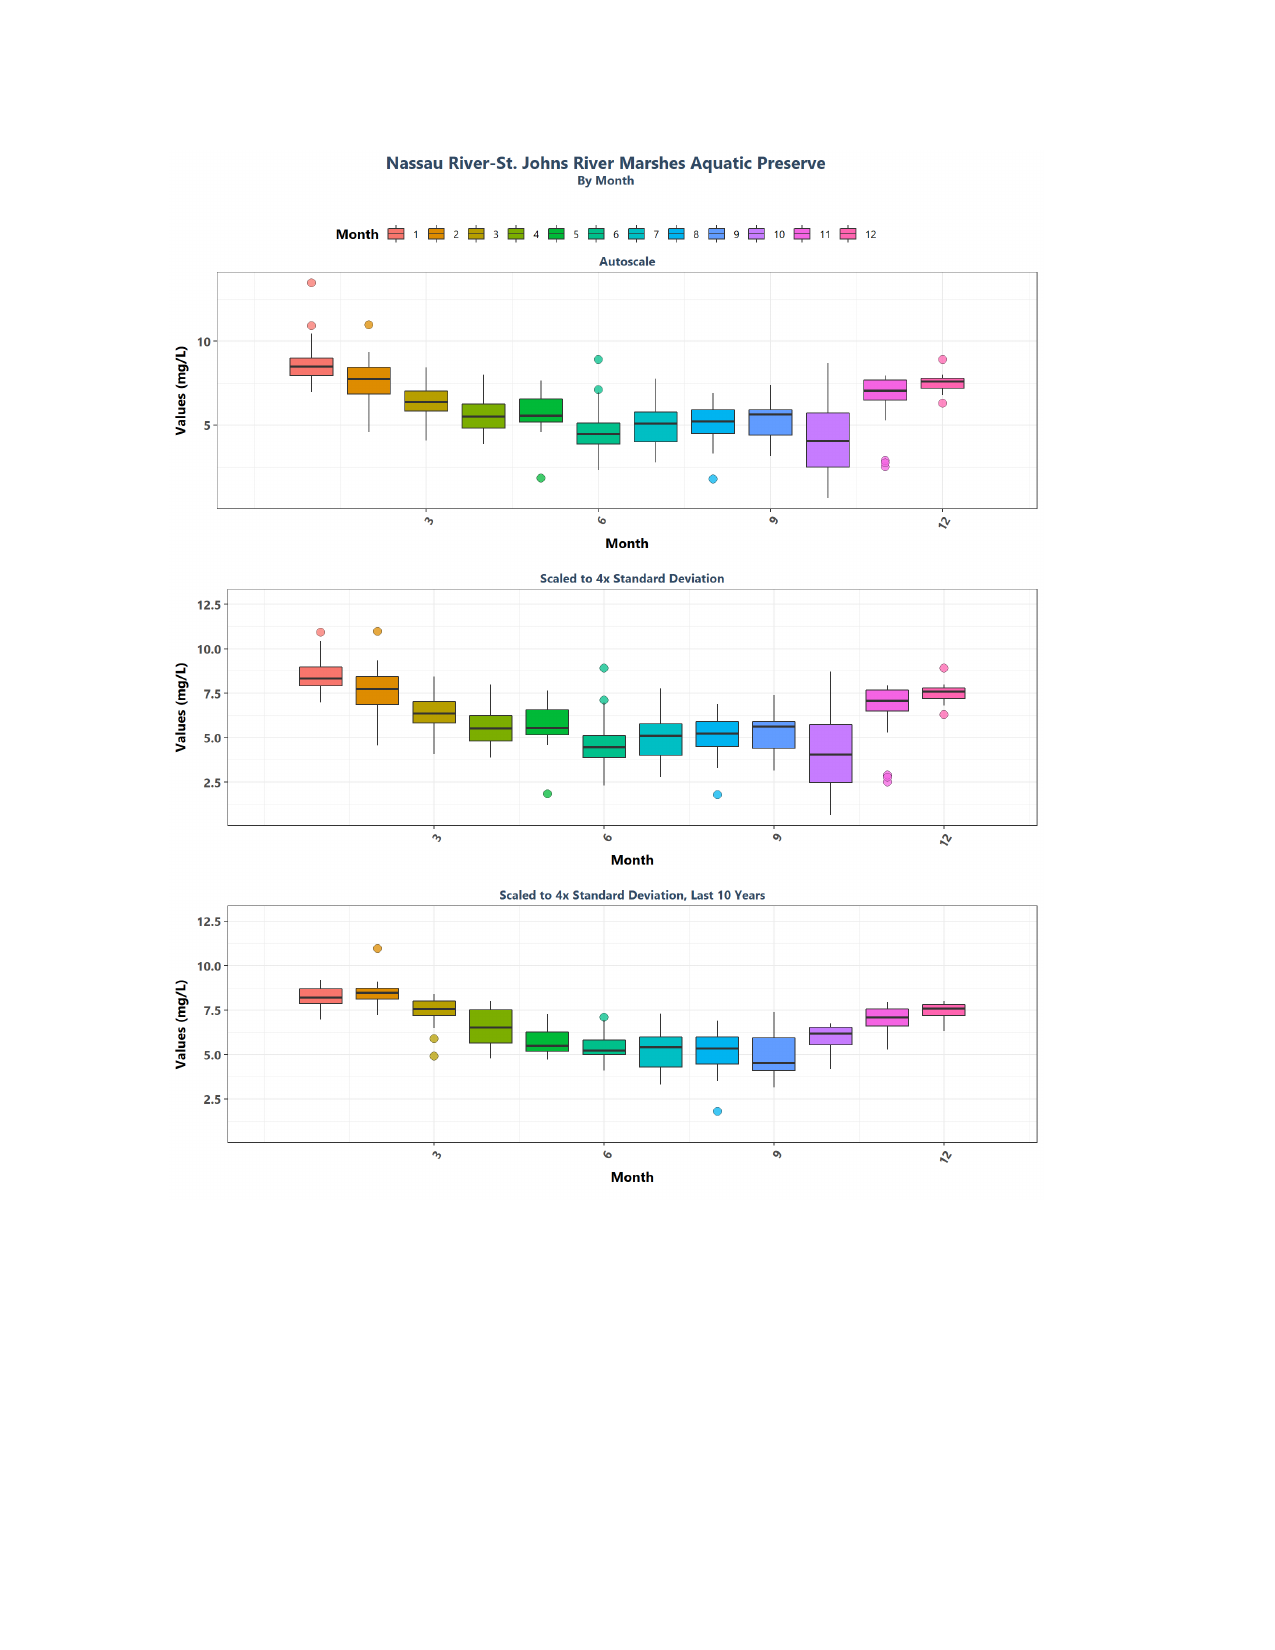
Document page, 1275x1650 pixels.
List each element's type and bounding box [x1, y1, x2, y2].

picture [168, 150, 1044, 1200]
